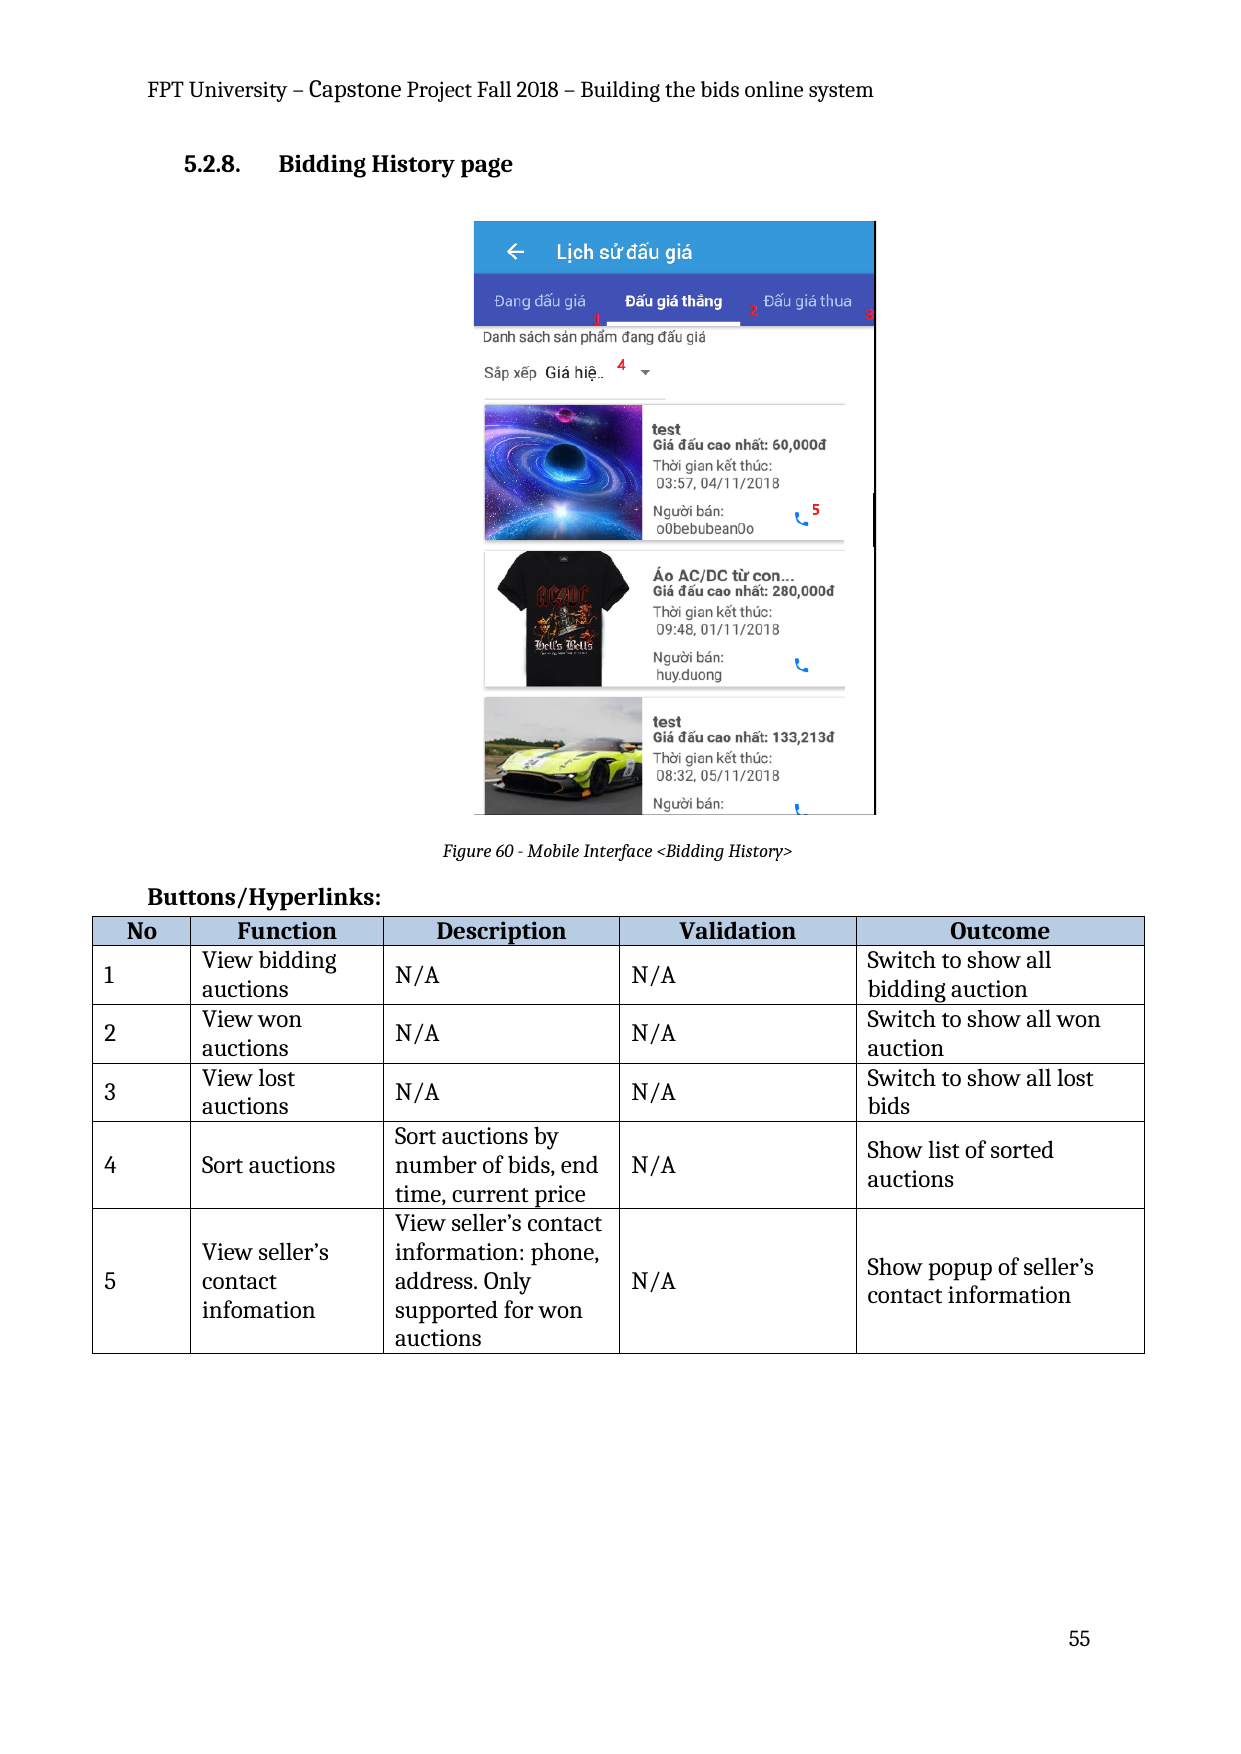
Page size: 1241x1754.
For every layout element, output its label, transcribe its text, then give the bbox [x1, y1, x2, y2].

table_cell 3 [93, 1064, 190, 1121]
picture [473, 221, 877, 815]
table_cell View lost auctions [191, 1064, 383, 1121]
table_cell N/A [384, 1005, 619, 1062]
table_cell View seller’s contact infomation [191, 1209, 383, 1353]
table_cell Show popup of seller’s contact information [857, 1209, 1144, 1353]
table_cell N/A [620, 1122, 856, 1208]
table_cell N/A [384, 946, 619, 1004]
table_cell View seller’s contact information: phone, address. Only supported for won auctions [384, 1209, 619, 1353]
table_cell N/A [620, 946, 856, 1004]
text Buttons/Hyperlinks: [147, 883, 1090, 911]
table_cell Sort auctions [191, 1122, 383, 1208]
table_cell Show list of sorted auctions [857, 1122, 1144, 1208]
table_cell Switch to show all bidding auction [857, 946, 1144, 1004]
table_cell 2 [93, 1005, 190, 1062]
table_cell N/A [620, 1005, 856, 1062]
table_cell View won auctions [191, 1005, 383, 1062]
table_header Validation [620, 917, 856, 945]
table_cell 4 [93, 1122, 190, 1208]
text Figure 60 - Mobile Interface <Bidding History> [147, 840, 1090, 862]
table_cell Switch to show all lost bids [857, 1064, 1144, 1121]
subtitle Bidding History page [241, 150, 1082, 179]
table_header Outcome [857, 917, 1144, 945]
table_cell N/A [620, 1209, 856, 1353]
table_cell N/A [620, 1064, 856, 1121]
table_cell Switch to show all won auction [857, 1005, 1144, 1062]
table_header Function [191, 917, 383, 945]
table_header Description [384, 917, 619, 945]
table_header No [93, 917, 190, 945]
table_cell Sort auctions by number of bids, end time, current price [384, 1122, 619, 1208]
table_cell 1 [93, 946, 190, 1004]
table_cell 5 [93, 1209, 190, 1353]
table_cell View bidding auctions [191, 946, 383, 1004]
table_cell N/A [384, 1064, 619, 1121]
